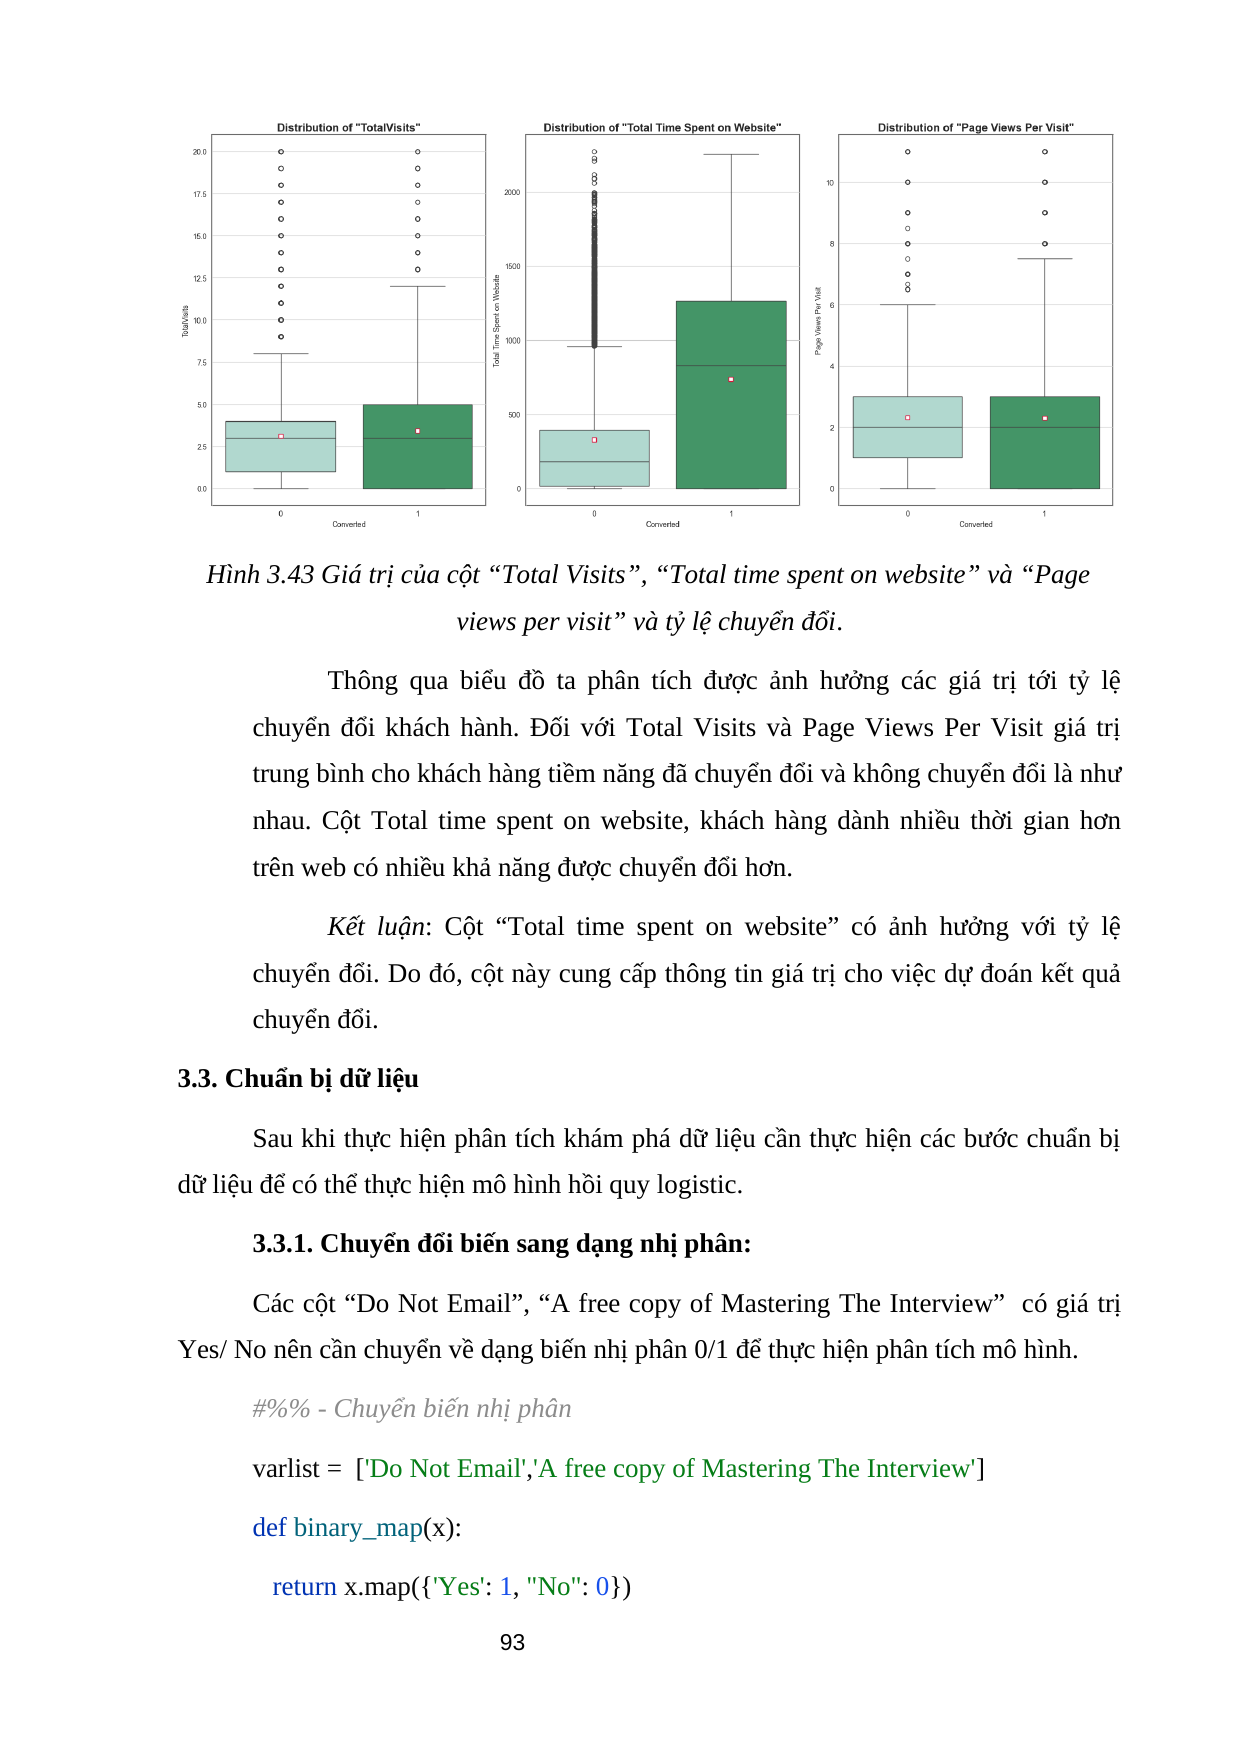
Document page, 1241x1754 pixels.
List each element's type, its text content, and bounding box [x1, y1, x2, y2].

text Kết luận: Cột “Total time spent on website” có ảnh hưởng với tỷ lệ chuyển đổi. Do đó, cột này cung cấp thông tin giá trị cho việc dự đoán kết quả chuyển đổi. [252, 910, 1122, 1034]
text Thông qua biểu đồ ta phân tích được ảnh hưởng các giá trị tới tỷ lệ chuyển đổi khách hành. Đối với Total Visits và Page Views Per Visit giá trị trung bình cho khách hàng tiềm năng đã chuyển đổi và không chuyển đổi là như nhau. Cột Total time spent on website, khách hàng dành nhiều thời gian hơn trên web có nhiều khả năng được chuyển đổi hơn. [252, 664, 1122, 882]
text varlist = ['Do Not Email','A free copy of Mastering The Interview'] [252, 1452, 1122, 1483]
text return x.map({'Yes': 1, "No": 0}) [252, 1570, 1122, 1601]
text Các cột “Do Not Email”, “A free copy of Mastering The Interview” có giá trị Yes/ No nên cần chuyển về dạng biến nhị phân 0/1 để thực hiện phân tích mô hình. [177, 1287, 1122, 1364]
text Sau khi thực hiện phân tích khám phá dữ liệu cần thực hiện các bước chuẩn bị dữ liệu để có thể thực hiện mô hình hồi quy logistic. [177, 1122, 1122, 1199]
text #%% - Chuyển biến nhị phân [252, 1392, 1122, 1424]
picture [177, 118, 1118, 533]
text def binary_map(x): [252, 1511, 1122, 1542]
subtitle 3.3.1. Chuyển đổi biến sang dạng nhị phân: [252, 1227, 1122, 1259]
subtitle 3.3. Chuẩn bị dữ liệu [177, 1062, 1122, 1094]
